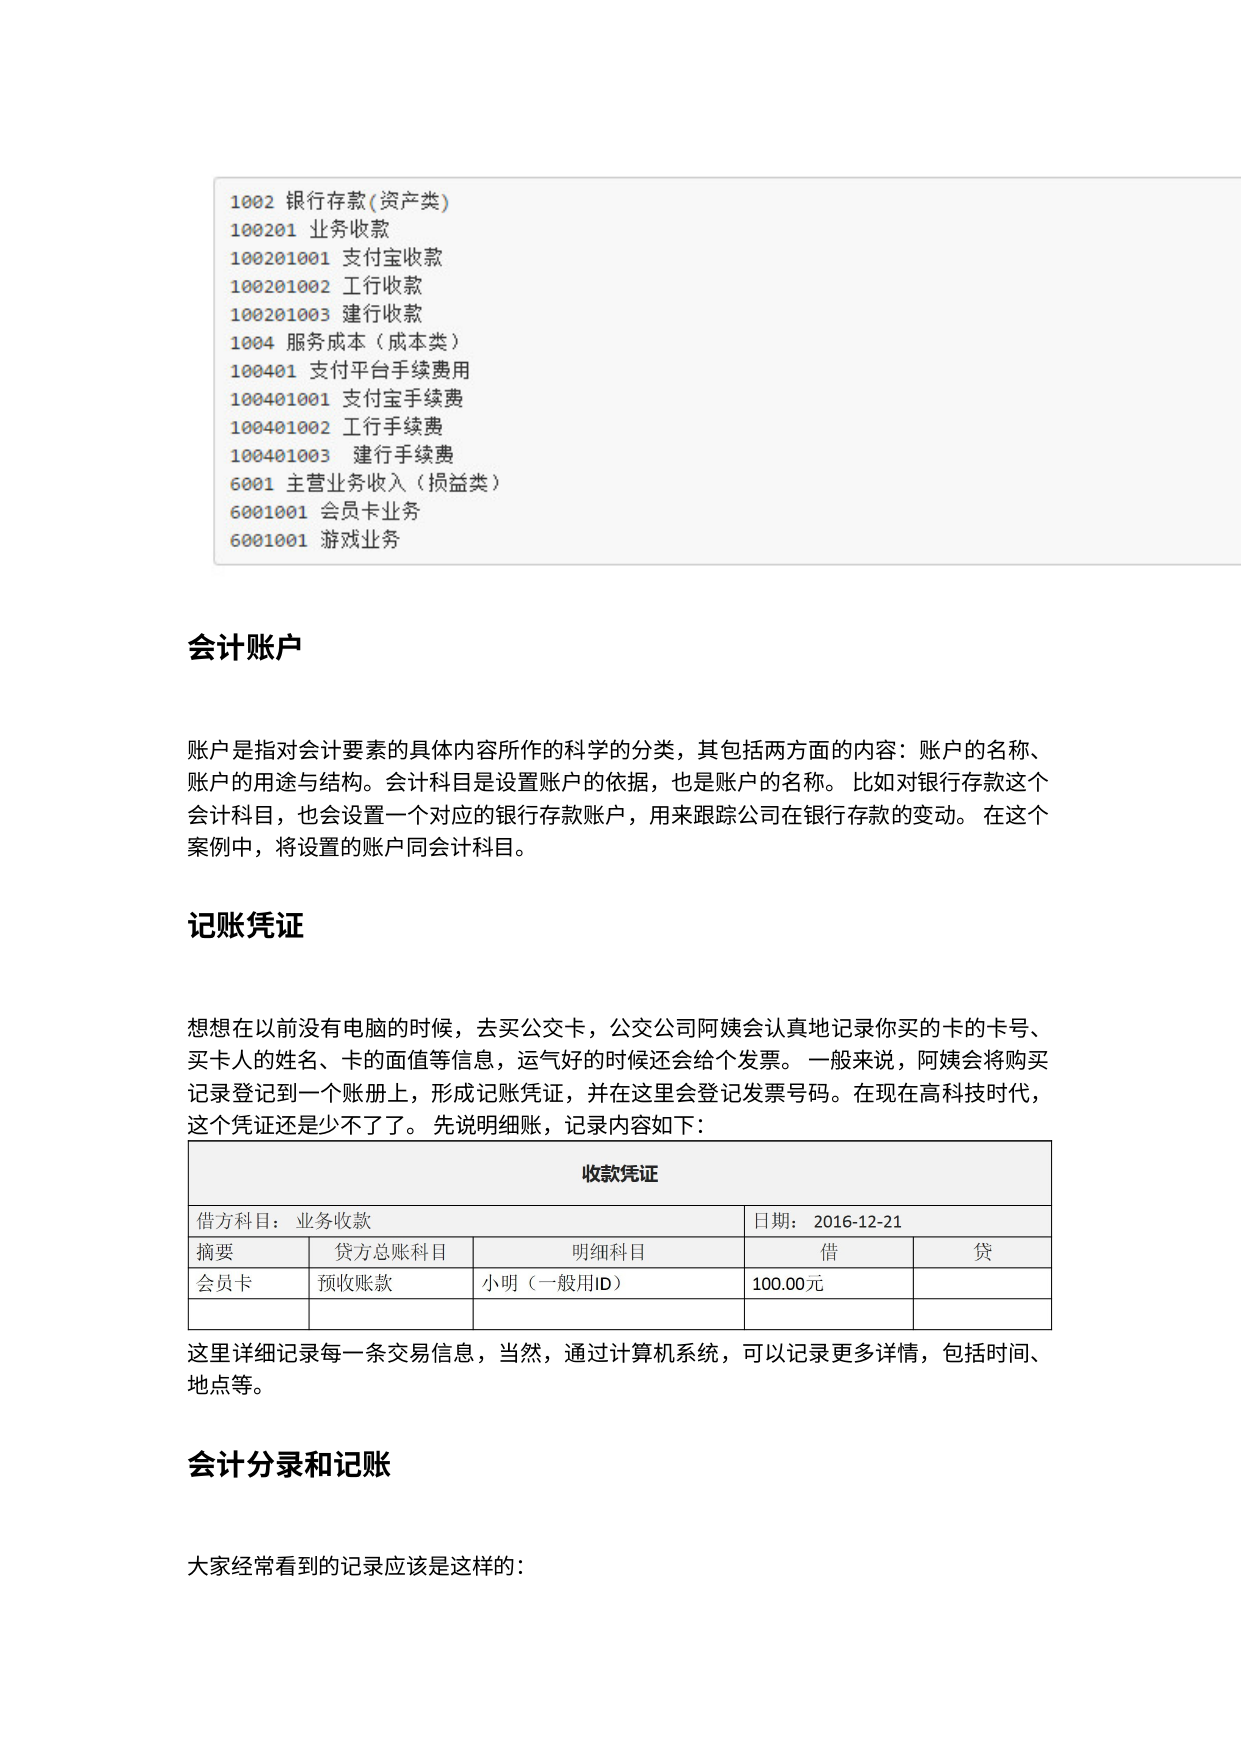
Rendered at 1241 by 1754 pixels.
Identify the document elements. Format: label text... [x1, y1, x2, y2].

subtitle 会计分录和记账 [187, 1430, 1053, 1495]
text 这里详细记录每一条交易信息，当然，通过计算机系统，可以记录更多详情，包括时间、地点等。 [187, 1336, 1053, 1401]
subtitle 记账凭证 [187, 892, 1053, 957]
subtitle 会计账户 [187, 614, 1053, 679]
picture [187, 1140, 1053, 1331]
text 想想在以前没有电脑的时候，去买公交卡，公交公司阿姨会认真地记录你买的卡的卡号、买卡人的姓名、卡的面值等信息，运气好的时候还会给个发票。 一般来说，阿姨会将购买记录登记到一个账册上，形成记账凭证，并在这里会登记发票号码。在现在高科技时代，这个凭证还是少不了了。 先说明细账，记录内容如下： [187, 1011, 1053, 1140]
text 大家经常看到的记录应该是这样的： [187, 1548, 1053, 1581]
text 账户是指对会计要素的具体内容所作的科学的分类，其包括两方面的内容：账户的名称、账户的用途与结构。会计科目是设置账户的依据，也是账户的名称。 比如对银行存款这个会计科目，也会设置一个对应的银行存款账户，用来跟踪公司在银行存款的变动。 在这个案例中，将设置的账户同会计科目。 [187, 732, 1053, 862]
picture [187, 163, 1241, 583]
